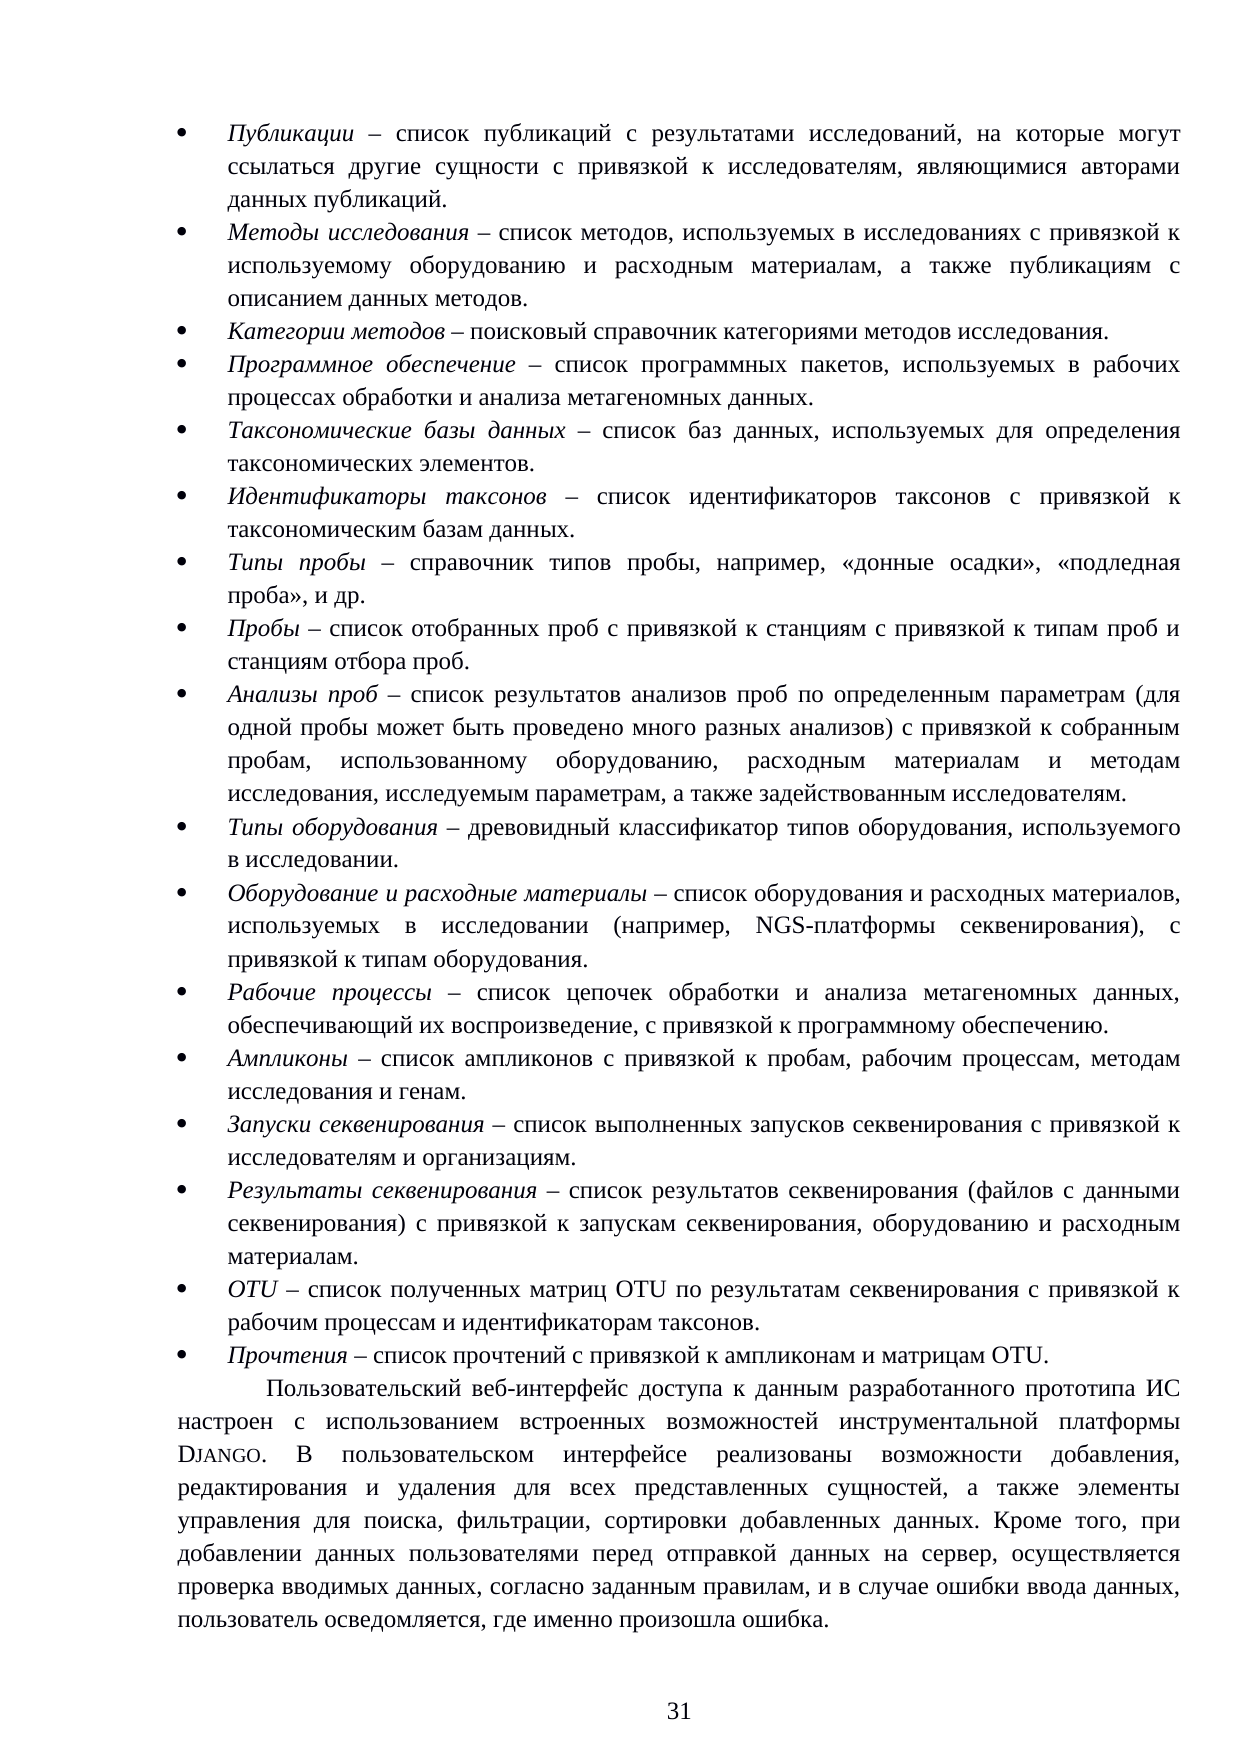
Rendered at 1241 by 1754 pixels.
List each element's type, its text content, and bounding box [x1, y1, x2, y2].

list Типы оборудования – древовидный классификатор типов оборудования, используемого в исследовании. [177, 812, 1181, 873]
list OTU – список полученных матриц OTU по результатам секвенирования с привязкой к рабочим процессам и идентификаторам таксонов. [177, 1274, 1181, 1336]
list Методы исследования – список методов, используемых в исследованиях с привязкой к используемому оборудованию и расходным материалам, а также публикациям с описанием данных методов. [177, 217, 1181, 312]
list Категории методов – поисковый справочник категориями методов исследования. [177, 316, 1181, 345]
list Результаты секвенирования – список результатов секвенирования (файлов с данными секвенирования) с привязкой к запускам секвенирования, оборудованию и расходным материалам. [177, 1175, 1181, 1269]
list Таксономические базы данных – список баз данных, используемых для определения таксономических элементов. [177, 415, 1181, 477]
list Анализы проб – список результатов анализов проб по определенным параметрам (для одной пробы может быть проведено много разных анализов) с привязкой к собранным пробам, использованному оборудованию, расходным материалам и методам исследования, исследуемым параметрам, а также задействованным исследователям. [177, 679, 1181, 807]
list Оборудование и расходные материалы – список оборудования и расходных материалов, используемых в исследовании (например, NGS-платформы секвенирования), с привязкой к типам оборудования. [177, 878, 1181, 972]
list Прочтения – список прочтений с привязкой к ампликонам и матрицам OTU. [177, 1340, 1181, 1369]
list Идентификаторы таксонов – список идентификаторов таксонов с привязкой к таксономическим базам данных. [177, 481, 1181, 543]
list Пробы – список отобранных проб с привязкой к станциям с привязкой к типам проб и станциям отбора проб. [177, 613, 1181, 675]
list Рабочие процессы – список цепочек обработки и анализа метагеномных данных, обеспечивающий их воспроизведение, с привязкой к программному обеспечению. [177, 977, 1181, 1038]
list Ампликоны – список ампликонов с привязкой к пробам, рабочим процессам, методам исследования и генам. [177, 1043, 1181, 1104]
list Программное обеспечение – список программных пакетов, используемых в рабочих процессах обработки и анализа метагеномных данных. [177, 349, 1181, 411]
list Публикации – список публикаций с результатами исследований, на которые могут ссылаться другие сущности с привязкой к исследователям, являющимися авторами данных публикаций. [177, 118, 1181, 213]
list Запуски секвенирования – список выполненных запусков секвенирования с привязкой к исследователям и организациям. [177, 1109, 1181, 1171]
list Типы пробы – справочник типов пробы, например, «донные осадки», «подледная проба», и др. [177, 547, 1181, 609]
text Пользовательский веб-интерфейс доступа к данным разработанного прототипа ИС настроен с использованием встроенных возможностей инструментальной платформы Django. В пользовательском интерфейсе реализованы возможности добавления, редактирования и удаления для всех представленных сущностей, а также элементы управления для поиска, фильтрации, сортировки добавленных данных. Кроме того, при добавлении данных пользователями перед отправкой данных на сервер, осуществляется проверка вводимых данных, согласно заданным правилам, и в случае ошибки ввода данных, пользователь осведомляется, где именно произошла ошибка. [177, 1373, 1181, 1633]
